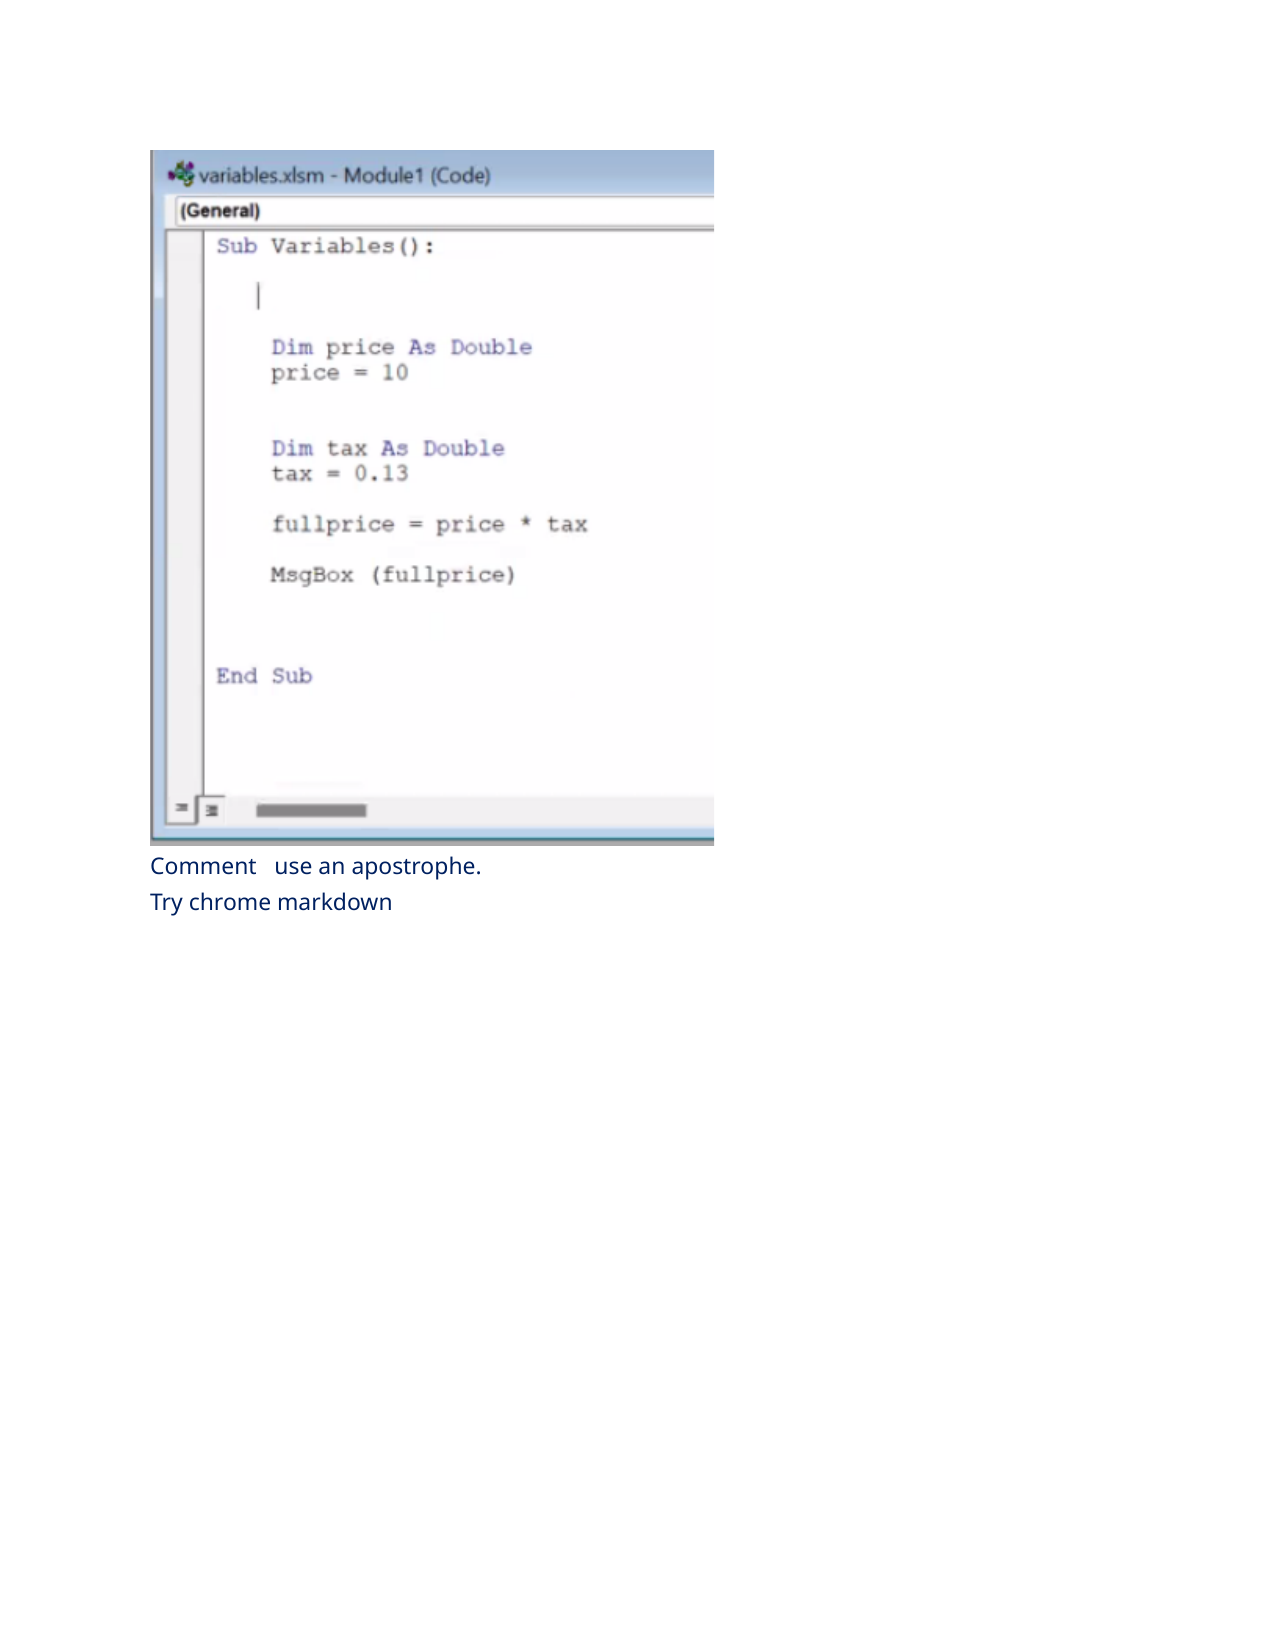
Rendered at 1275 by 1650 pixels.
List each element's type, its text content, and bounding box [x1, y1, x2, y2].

picture [150, 150, 715, 846]
text Try chrome markdown [150, 886, 1125, 917]
text Comment use an apostrophe. [150, 850, 1125, 881]
